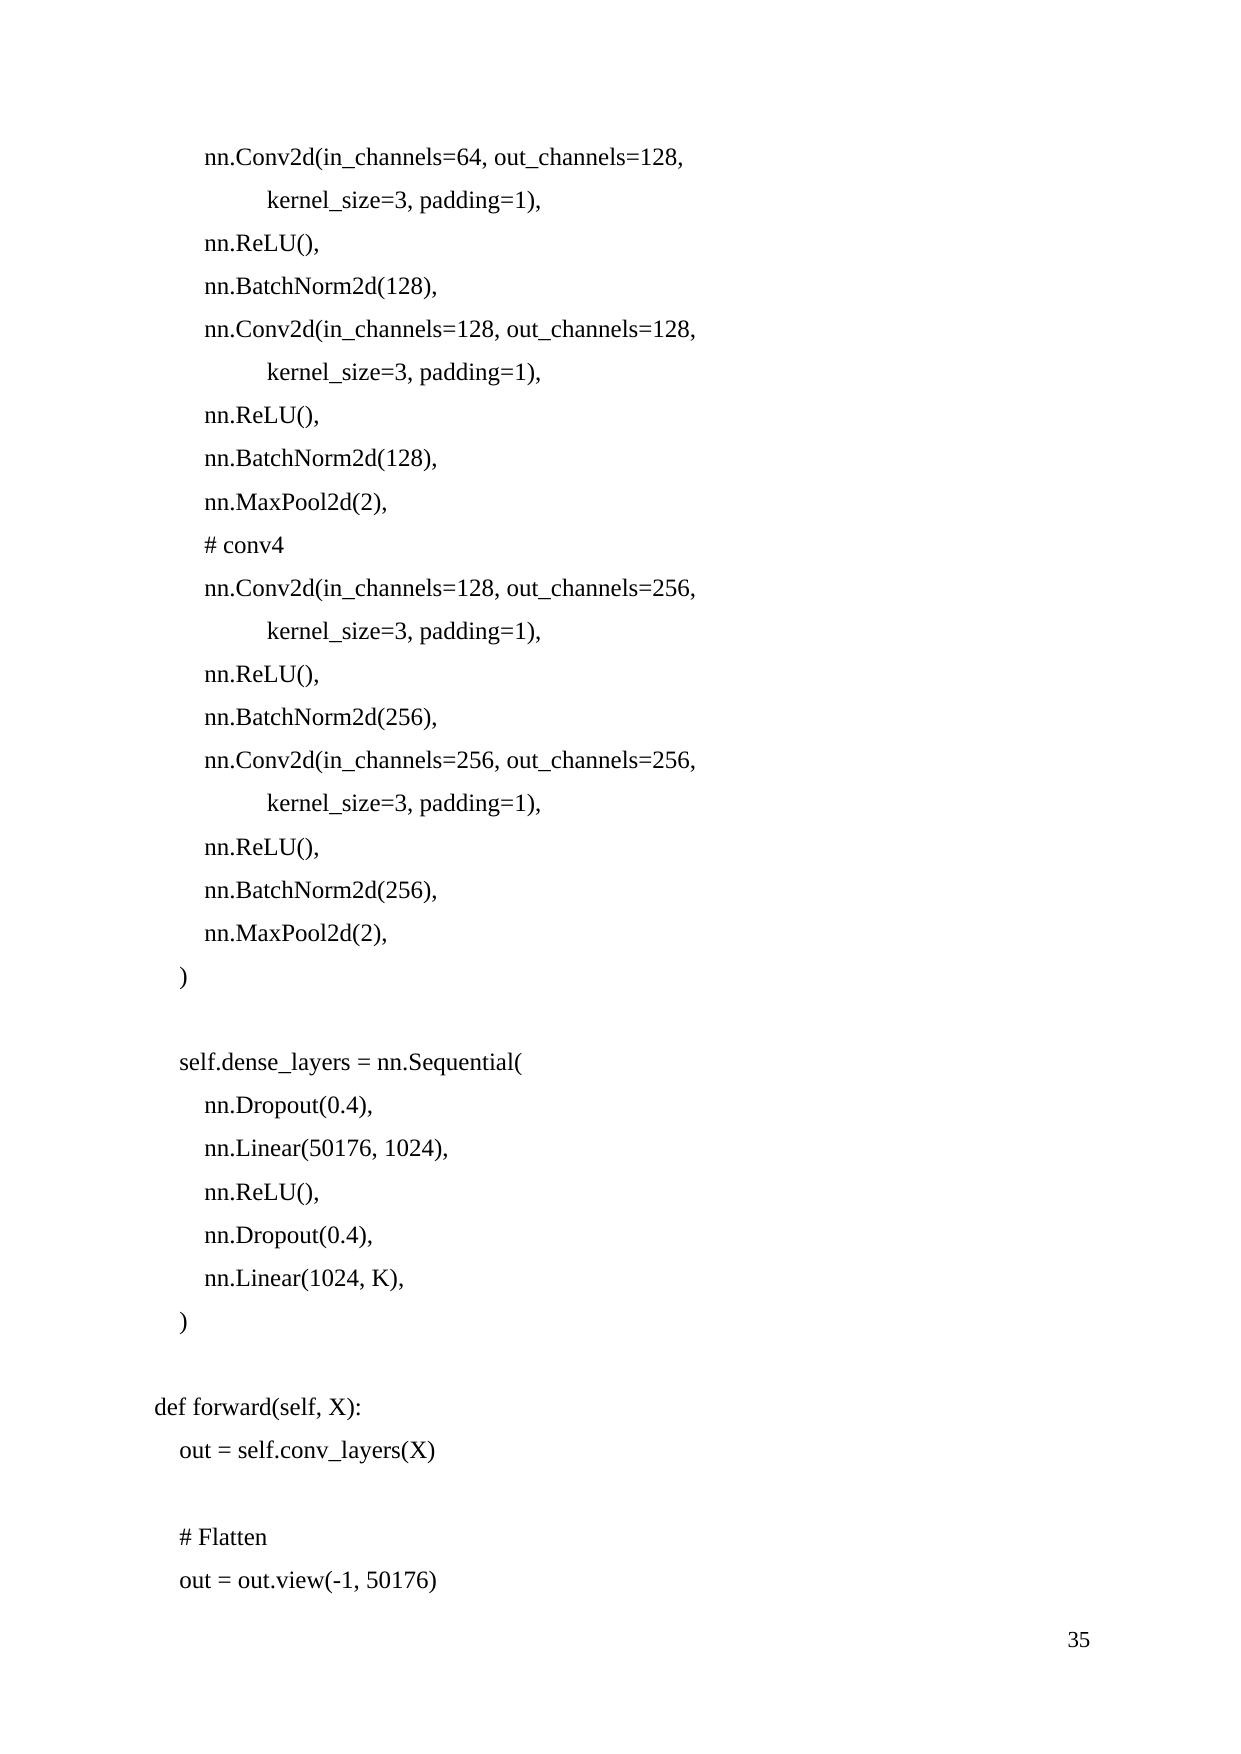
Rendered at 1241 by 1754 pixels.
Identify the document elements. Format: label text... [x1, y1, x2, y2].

text nn.ReLU(), [129, 1177, 1111, 1205]
text nn.Conv2d(in_channels=64, out_channels=128, [129, 142, 1111, 170]
text nn.Dropout(0.4), [129, 1220, 1111, 1248]
text nn.Linear(50176, 1024), [129, 1133, 1111, 1162]
text nn.ReLU(), [129, 659, 1111, 688]
text self.dense_layers = nn.Sequential( [129, 1047, 1111, 1076]
text # Flatten [129, 1522, 1111, 1550]
text nn.BatchNorm2d(128), [129, 443, 1111, 472]
text kernel_size=3, padding=1), [129, 185, 1111, 213]
text nn.MaxPool2d(2), [129, 918, 1111, 947]
text out = out.view(-1, 50176) [129, 1565, 1111, 1593]
text kernel_size=3, padding=1), [129, 616, 1111, 645]
text ) [129, 1306, 1111, 1335]
text nn.ReLU(), [129, 832, 1111, 860]
text nn.Conv2d(in_channels=256, out_channels=256, [129, 745, 1111, 774]
text # conv4 [129, 530, 1111, 558]
text nn.BatchNorm2d(256), [129, 875, 1111, 903]
text nn.Conv2d(in_channels=128, out_channels=128, [129, 314, 1111, 343]
text nn.Linear(1024, K), [129, 1263, 1111, 1292]
text nn.BatchNorm2d(256), [129, 702, 1111, 731]
text ) [129, 961, 1111, 990]
text nn.BatchNorm2d(128), [129, 271, 1111, 300]
text out = self.conv_layers(X) [129, 1435, 1111, 1464]
text nn.MaxPool2d(2), [129, 487, 1111, 515]
text def forward(self, X): [129, 1392, 1111, 1421]
text nn.Dropout(0.4), [129, 1090, 1111, 1119]
text nn.Conv2d(in_channels=128, out_channels=256, [129, 573, 1111, 602]
text kernel_size=3, padding=1), [129, 357, 1111, 386]
text nn.ReLU(), [129, 400, 1111, 429]
text nn.ReLU(), [129, 228, 1111, 257]
text kernel_size=3, padding=1), [129, 788, 1111, 817]
